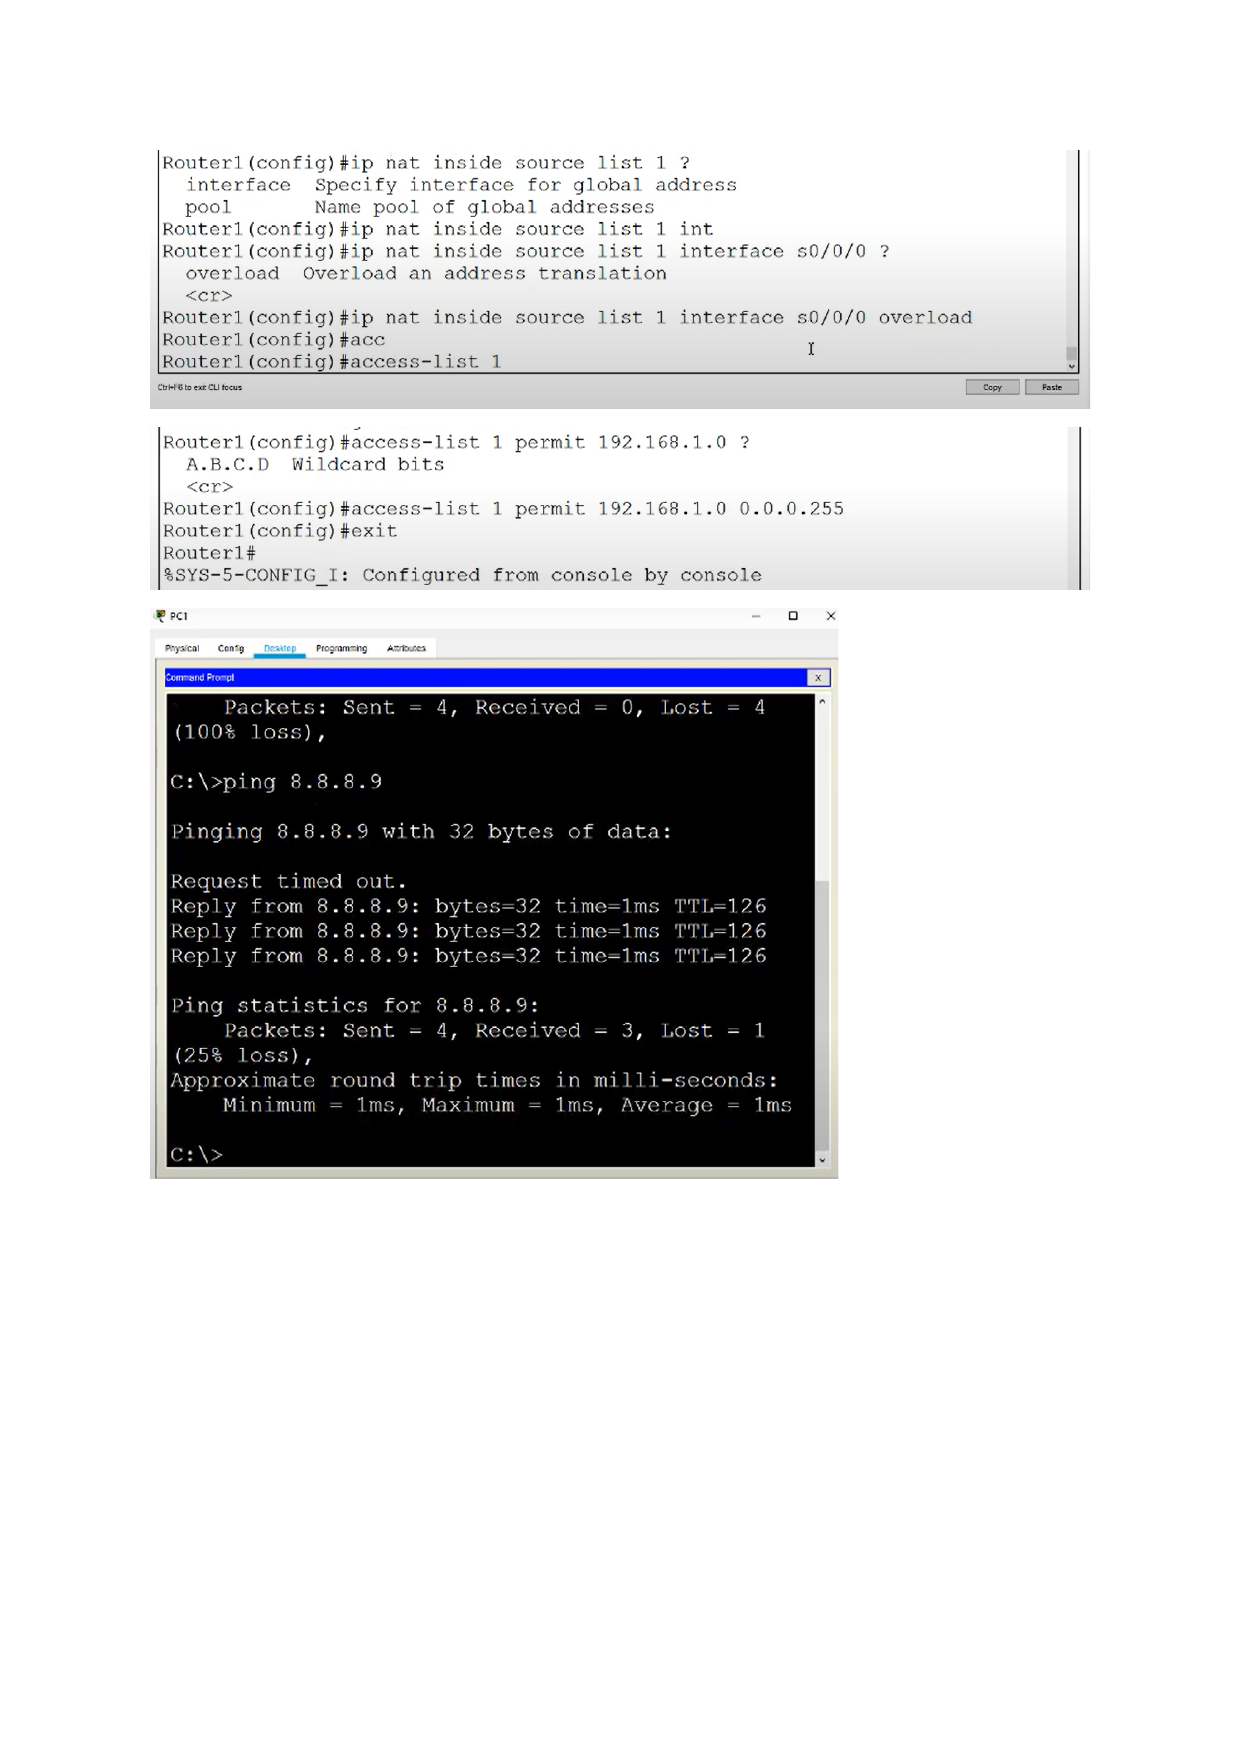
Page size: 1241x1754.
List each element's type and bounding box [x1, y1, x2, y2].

picture [150, 608, 839, 1179]
picture [150, 150, 1091, 409]
picture [150, 427, 1091, 590]
